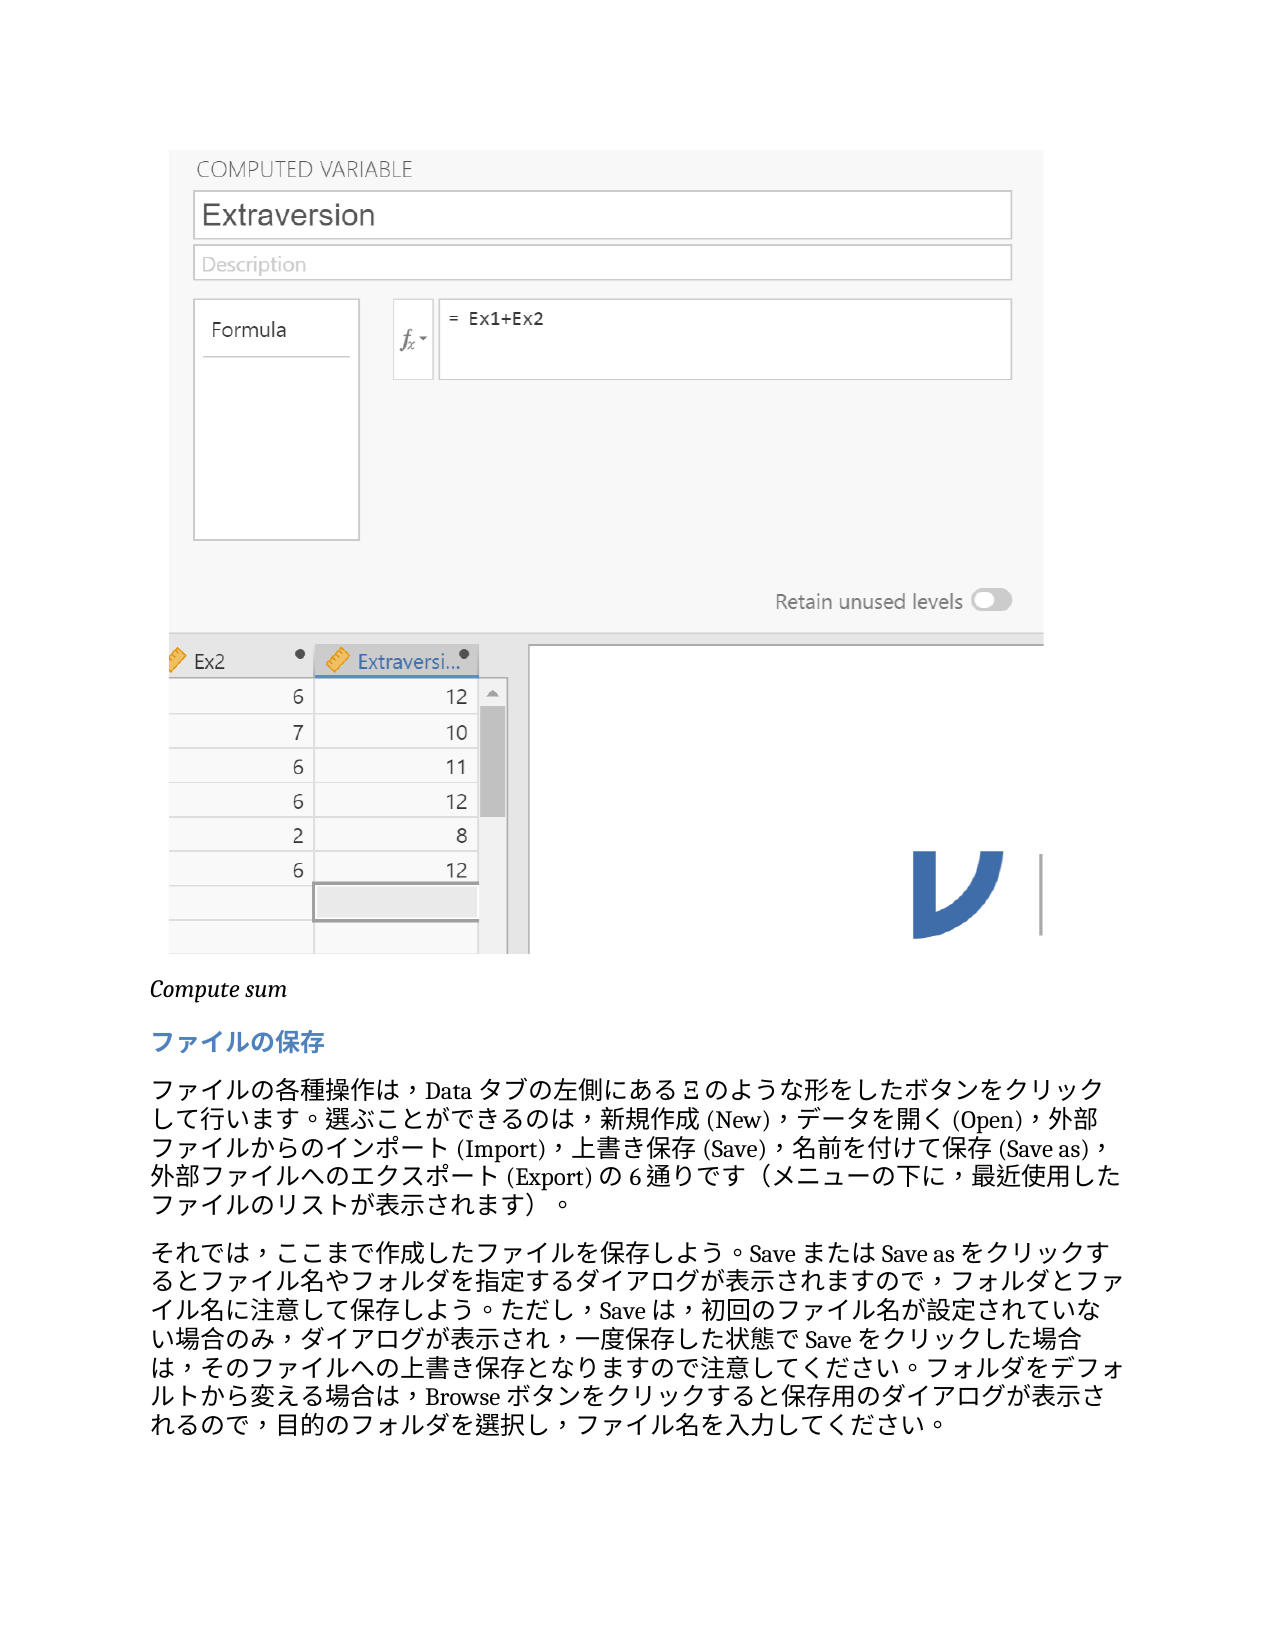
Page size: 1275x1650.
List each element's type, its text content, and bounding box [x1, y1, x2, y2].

text それでは，ここまで作成したファイルを保存しよう。Save または Save as をクリックするとファイル名やフォルダを指定するダイアログが表示されますので，フォルダとファイル名に注意して保存しよう。ただし，Save は，初回のファイル名が設定されていない場合のみ，ダイアログが表示され，一度保存した状態で Save をクリックした場合は，そのファイルへの上書き保存となりますので注意してください。フォルダをデフォルトから変える場合は，Browse ボタンをクリックすると保存用のダイアログが表示されるので，目的のフォルダを選択し，ファイル名を入力してください。 [150, 1239, 1125, 1441]
text ファイルの各種操作は，Data タブの左側にある Ξ のような形をしたボタンをクリックして行います。選ぶことができるのは，新規作成 (New)，データを開く (Open)，外部ファイルからのインポート (Import)，上書き保存 (Save)，名前を付けて保存 (Save as)，外部ファイルへのエクスポート (Export) の 6 通りです（メニューの下に，最近使用したファイルのリストが表示されます）。 [150, 1077, 1125, 1221]
text Compute sum [150, 975, 1125, 1003]
subtitle ファイルの保存 [150, 1024, 1125, 1058]
picture [168, 150, 1044, 954]
